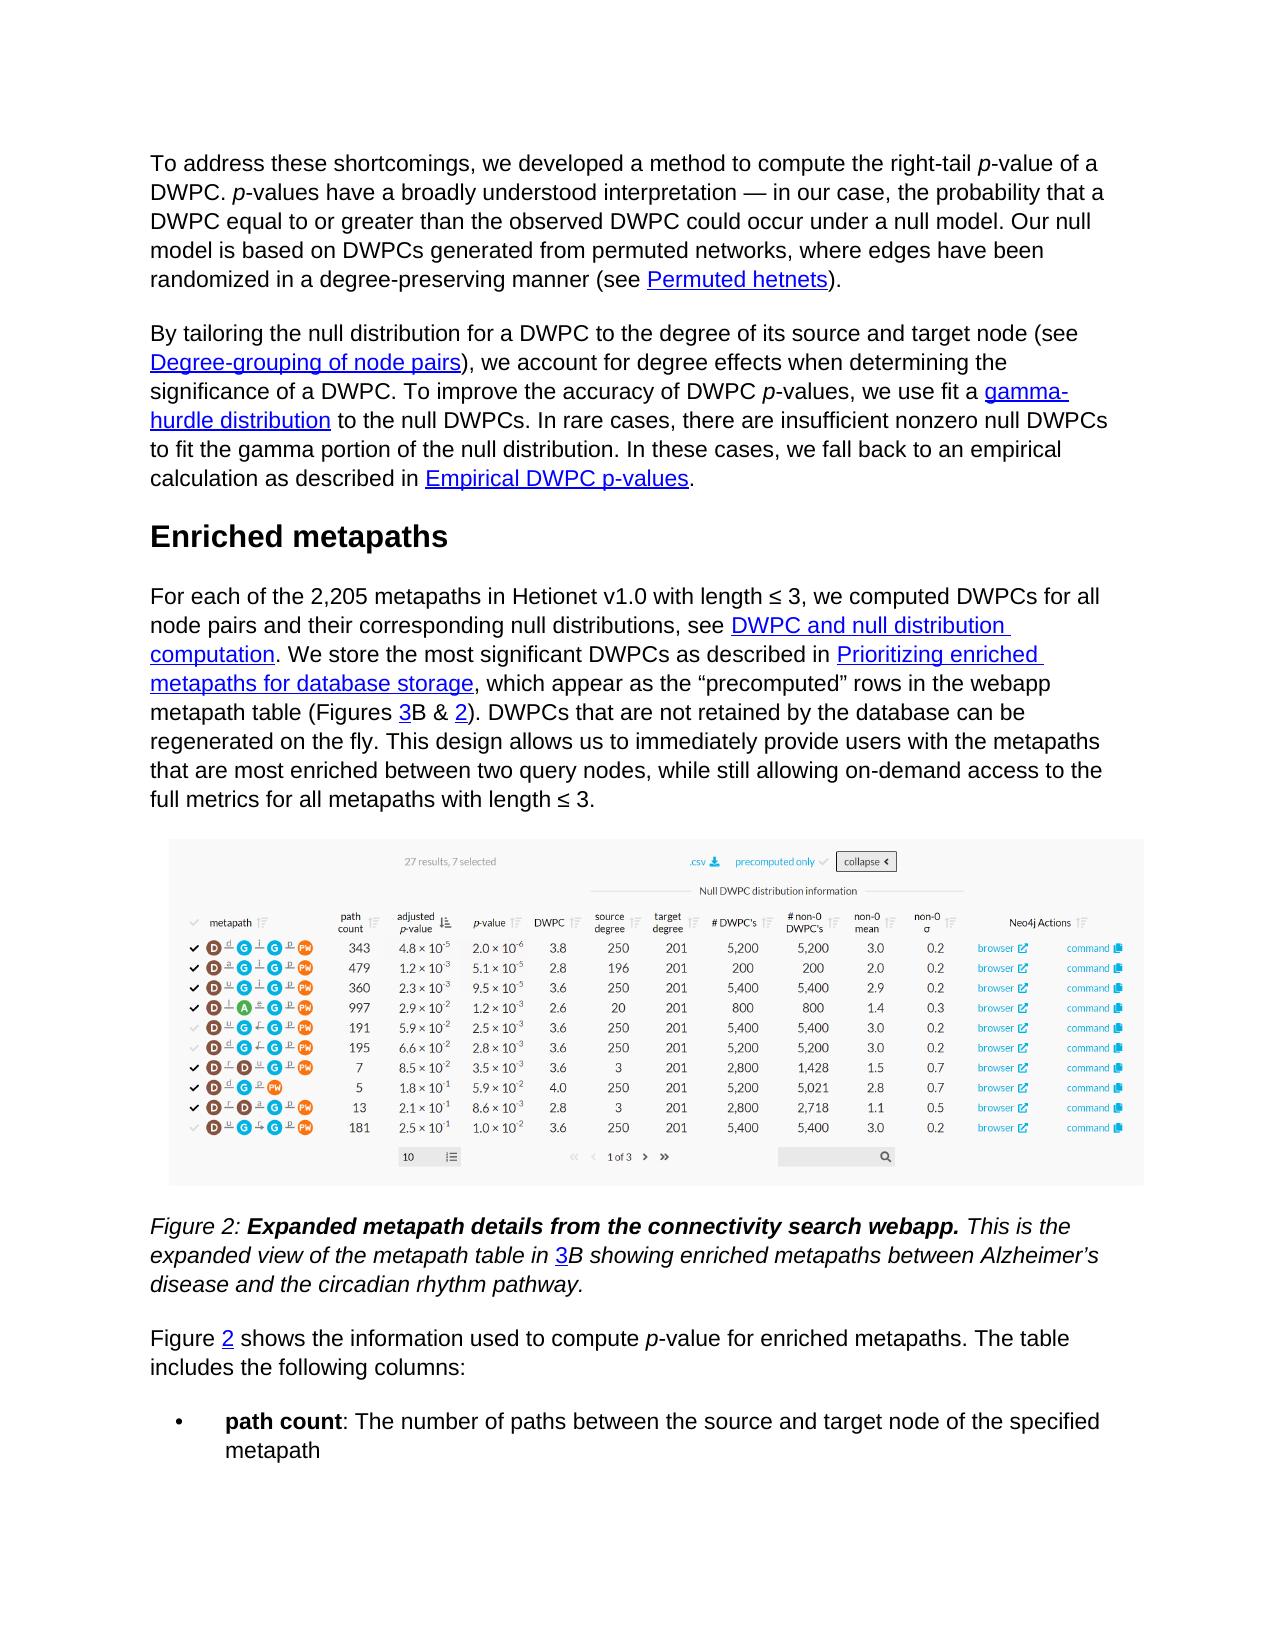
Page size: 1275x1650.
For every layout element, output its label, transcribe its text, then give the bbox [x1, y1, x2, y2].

text By tailoring the null distribution for a DWPC to the degree of its source and target node (see Degree-grouping of node pairs), we account for degree effects when determining the significance of a DWPC. To improve the accuracy of DWPC p-values, we use fit a gamma-hurdle distribution to the null DWPCs. In rare cases, there are insufficient nonzero null DWPCs to fit the gamma portion of the null distribution. In these cases, we fall back to an empirical calculation as described in Empirical DWPC p-values. [150, 320, 1125, 491]
subtitle Enriched metapaths [150, 518, 1125, 554]
list path count: The number of paths between the source and target node of the specified metapath [175, 1408, 1125, 1463]
text For each of the 2,205 metapaths in Hetionet v1.0 with length ≤ 3, we computed DWPCs for all node pairs and their corresponding null distributions, see DWPC and null distribution computation. We store the most significant DWPCs as described in Prioritizing enriched metapaths for database storage, which appear as the “precomputed” rows in the webapp metapath table (Figures 3B & 2). DWPCs that are not retained by the database can be regenerated on the fly. This design allows us to immediately provide users with the metapaths that are most enriched between two query nodes, while still allowing on-demand access to the full metrics for all metapaths with length ≤ 3. [150, 583, 1125, 812]
text Figure 2 shows the information used to compute p-value for enriched metapaths. The table includes the following columns: [150, 1325, 1125, 1380]
text To address these shortcomings, we developed a method to compute the right-tail p-value of a DWPC. p-values have a broadly understood interpretation — in our case, the probability that a DWPC equal to or greater than the observed DWPC could occur under a null model. Our null model is based on DWPCs generated from permuted networks, where edges have been randomized in a degree-preserving manner (see Permuted hetnets). [150, 150, 1125, 292]
text Figure 2: Expanded metapath details from the connectivity search webapp. This is the expanded view of the metapath table in 3B showing enriched metapaths between Alzheimer’s disease and the circadian rhythm pathway. [150, 1213, 1125, 1297]
picture [168, 839, 1144, 1186]
